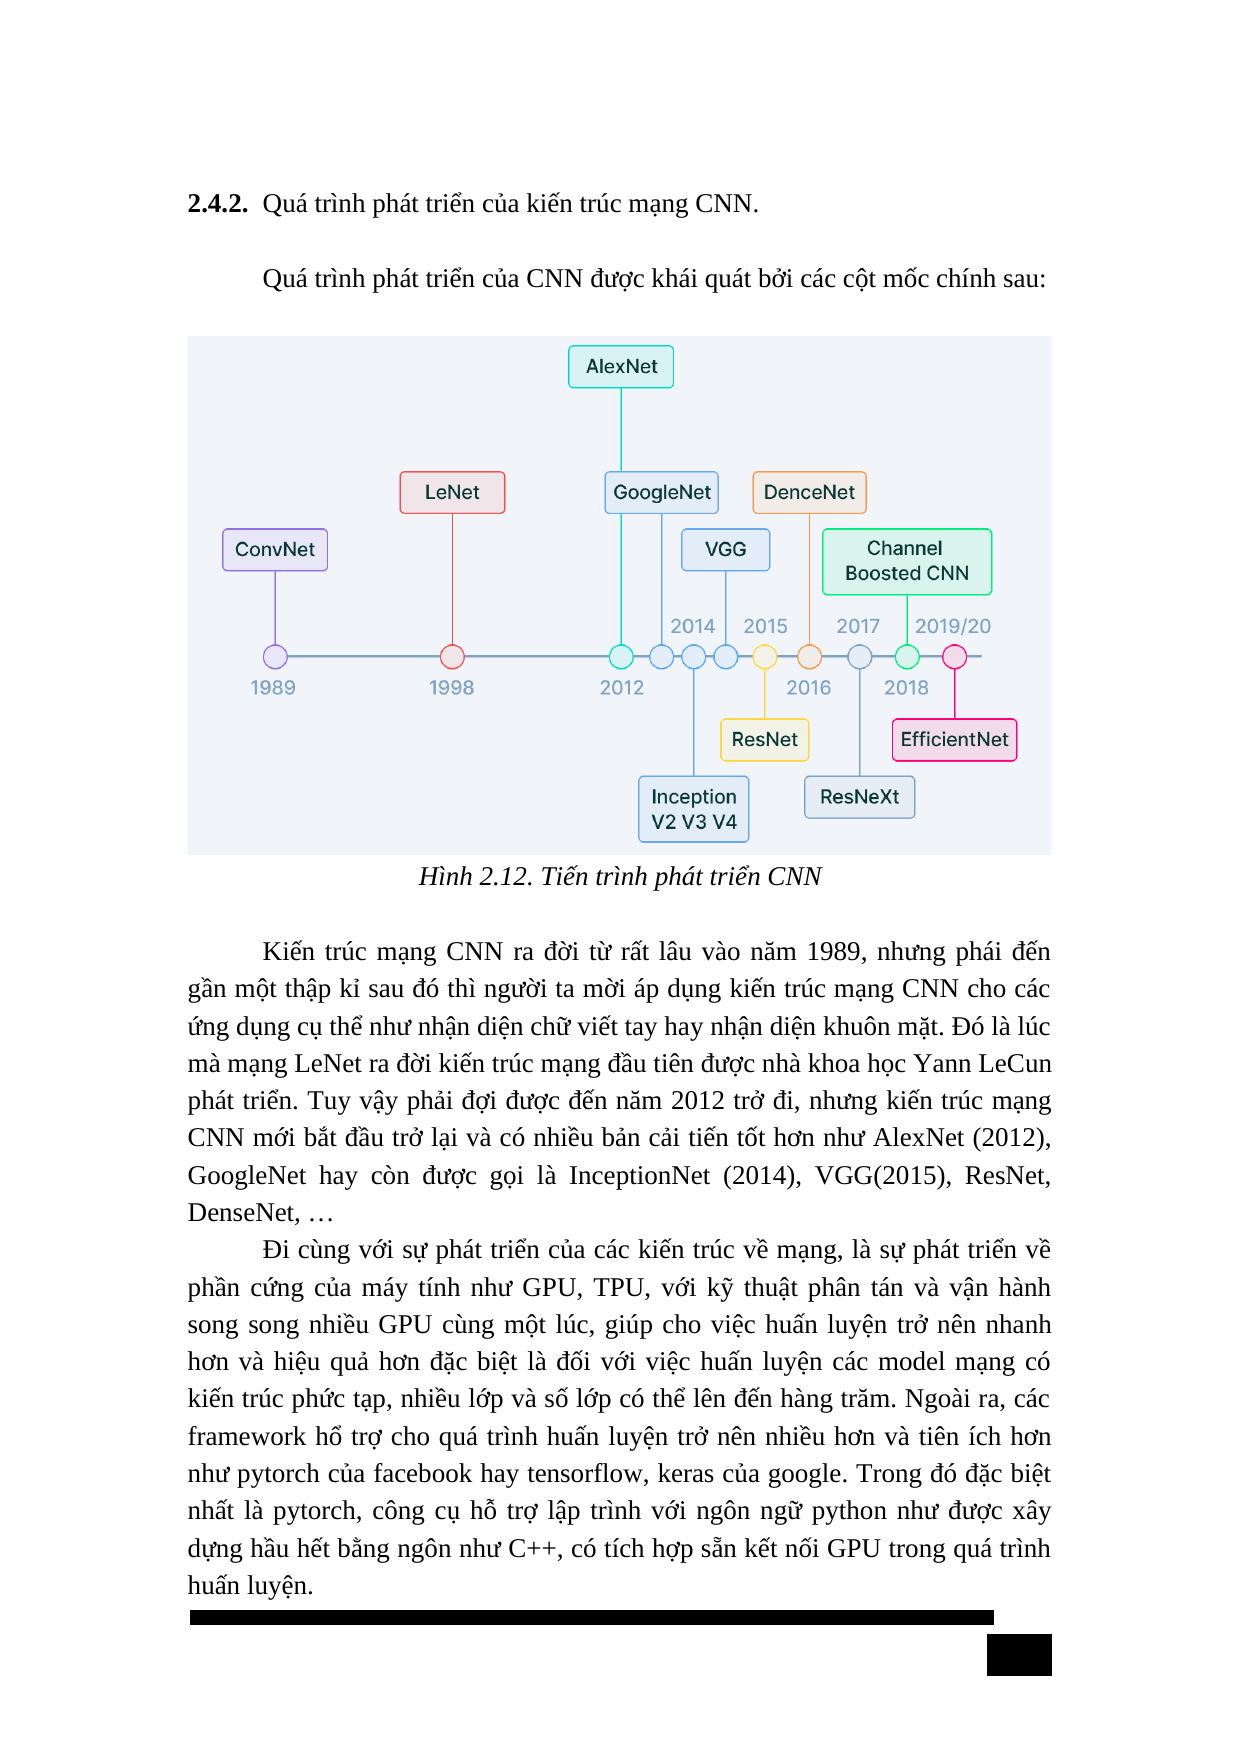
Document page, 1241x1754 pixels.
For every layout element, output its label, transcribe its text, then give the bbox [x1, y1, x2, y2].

list Quá trình phát triển của CNN được khái quát bởi các cột mốc chính sau: [187, 262, 1053, 293]
list Quá trình phát triển của kiến trúc mạng CNN. [187, 187, 1053, 218]
list Hình 2.12. Tiến trình phát triển CNN [187, 860, 1053, 892]
picture [187, 336, 1052, 855]
list Đi cùng với sự phát triển của các kiến trúc về mạng, là sự phát triển về phần cứng của máy tính như GPU, TPU, với kỹ thuật phân tán và vận hành song song nhiều GPU cùng một lúc, giúp cho việc huấn luyện trở nên nhanh hơn và hiệu quả hơn đặc biệt là đối với việc huấn luyện các model mạng có kiến trúc phức tạp, nhiều lớp và số lớp có thể lên đến hàng trăm. Ngoài ra, các framework hổ trợ cho quá trình huấn luyện trở nên nhiều hơn và tiên ích hơn như pytorch của facebook hay tensorflow, keras của google. Trong đó đặc biệt nhất là pytorch, công cụ hỗ trợ lập trình với ngôn ngữ python như được xây dựng hầu hết bằng ngôn như C++, có tích hợp sẵn kết nối GPU trong quá trình huấn luyện. [187, 1233, 1053, 1600]
list Kiến trúc mạng CNN ra đời từ rất lâu vào năm 1989, nhưng phái đến gần một thập kỉ sau đó thì người ta mời áp dụng kiến trúc mạng CNN cho các ứng dụng cụ thể như nhận diện chữ viết tay hay nhận diện khuôn mặt. Đó là lúc mà mạng LeNet ra đời kiến trúc mạng đầu tiên được nhà khoa học Yann LeCun phát triển. Tuy vậy phải đợi được đến năm 2012 trở đi, nhưng kiến trúc mạng CNN mới bắt đầu trở lại và có nhiều bản cải tiến tốt hơn như AlexNet (2012), GoogleNet hay còn được gọi là InceptionNet (2014), VGG(2015), ResNet, DenseNet, … [187, 935, 1053, 1227]
